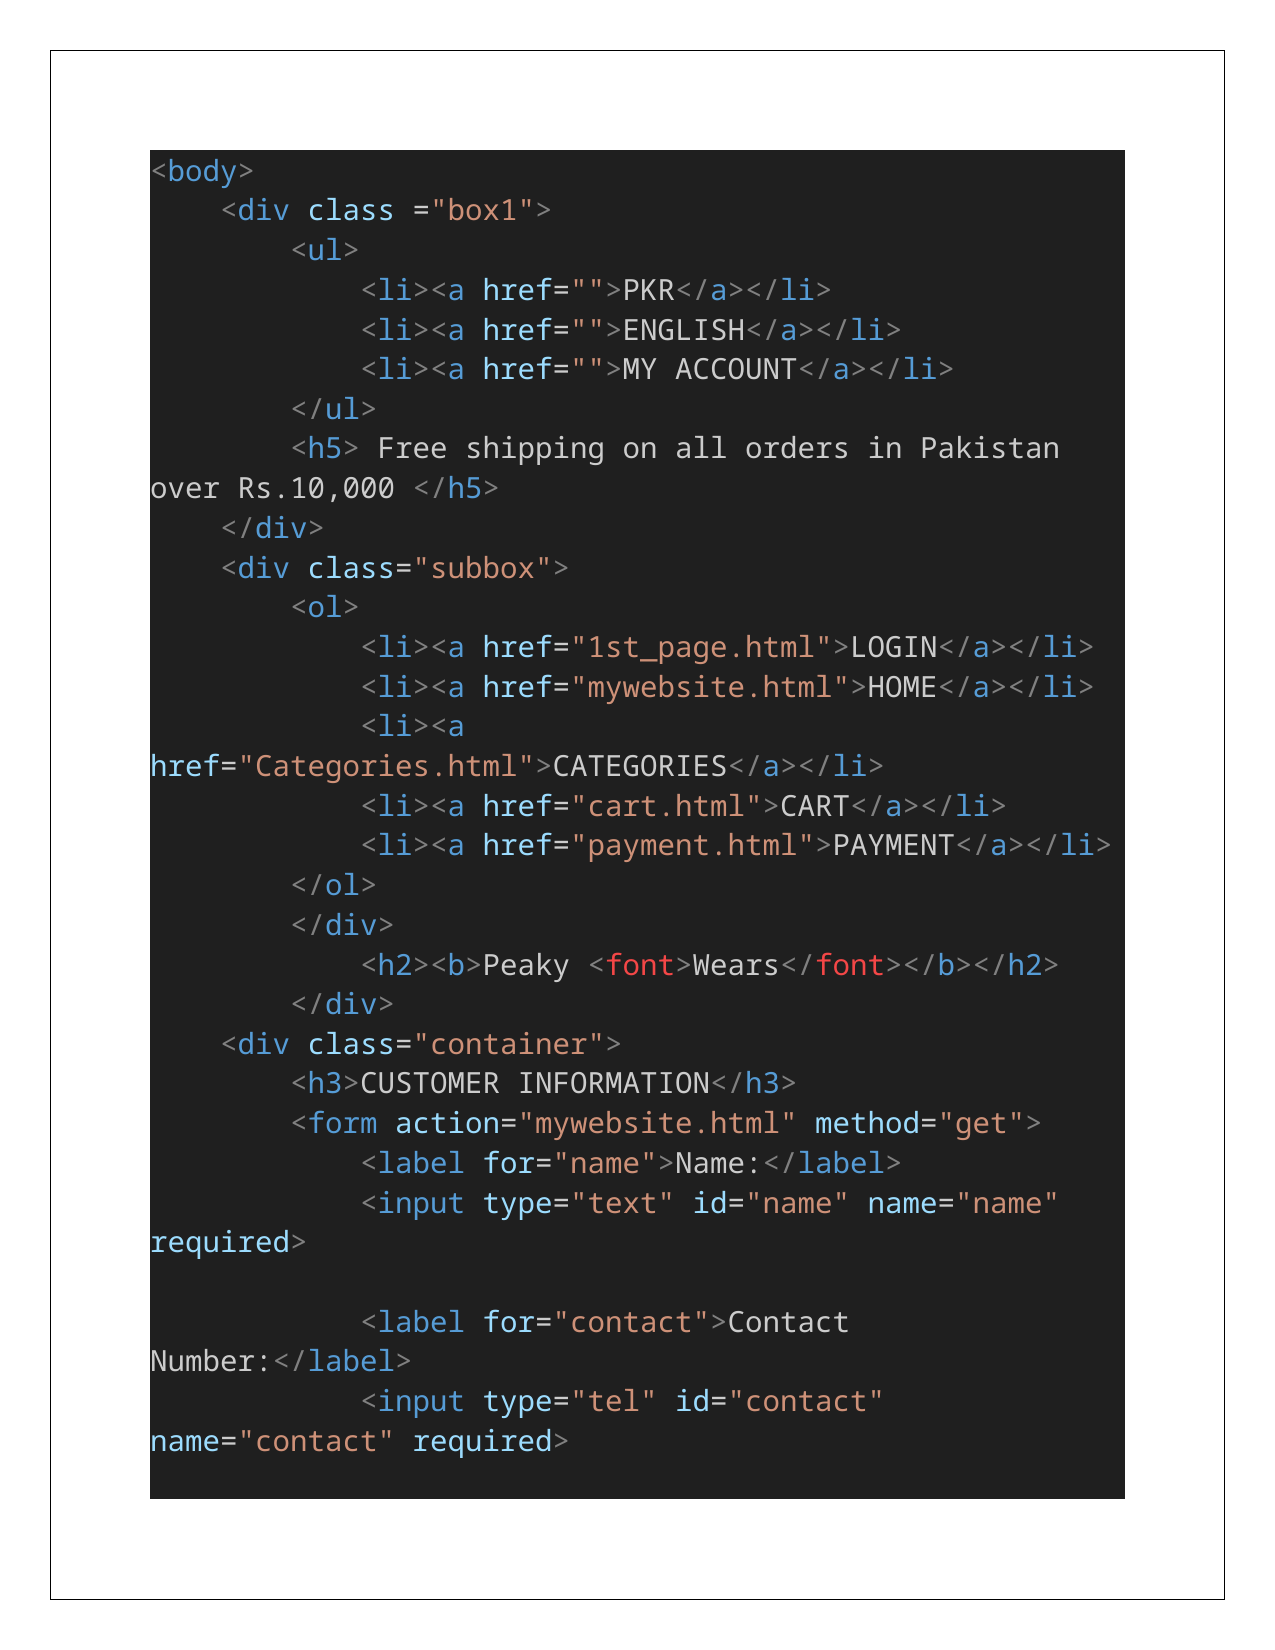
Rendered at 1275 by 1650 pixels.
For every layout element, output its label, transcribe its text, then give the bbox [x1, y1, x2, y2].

text <div class ="box1"> [150, 190, 1125, 229]
text <li><a href="">PKR</a></li> [150, 269, 1125, 309]
text <li><a href="Categories.html">CATEGORIES</a></li> [150, 706, 1125, 785]
text <h2><b>Peaky <font>Wears</font></b></h2> [150, 944, 1125, 983]
text </div> [150, 983, 1125, 1023]
text <li><a href="cart.html">CART</a></li> [150, 785, 1125, 825]
text <body> [150, 150, 1125, 190]
text <div class="subbox"> [150, 547, 1125, 587]
text <ul> [150, 229, 1125, 269]
text <div class="container"> [150, 1023, 1125, 1063]
text <input type="text" id="name" name="name" required> [150, 1182, 1125, 1261]
text </ul> [150, 388, 1125, 428]
text <label for="contact">Contact Number:</label> [150, 1301, 1125, 1380]
text </div> [150, 904, 1125, 944]
text <label for="name">Name:</label> [150, 1142, 1125, 1182]
text <li><a href="">MY ACCOUNT</a></li> [150, 348, 1125, 388]
text </ol> [150, 864, 1125, 904]
text <li><a href="payment.html">PAYMENT</a></li> [150, 825, 1125, 864]
text <li><a href="mywebsite.html">HOME</a></li> [150, 666, 1125, 706]
text </div> [150, 507, 1125, 547]
text <ol> [150, 587, 1125, 626]
text <li><a href="">ENGLISH</a></li> [150, 309, 1125, 348]
text <input type="tel" id="contact" name="contact" required> [150, 1380, 1125, 1460]
text <h5> Free shipping on all orders in Pakistan over Rs.10,000 </h5> [150, 428, 1125, 507]
text <li><a href="1st_page.html">LOGIN</a></li> [150, 626, 1125, 666]
text <h3>CUSTOMER INFORMATION</h3> [150, 1063, 1125, 1102]
text <form action="mywebsite.html" method="get"> [150, 1102, 1125, 1142]
